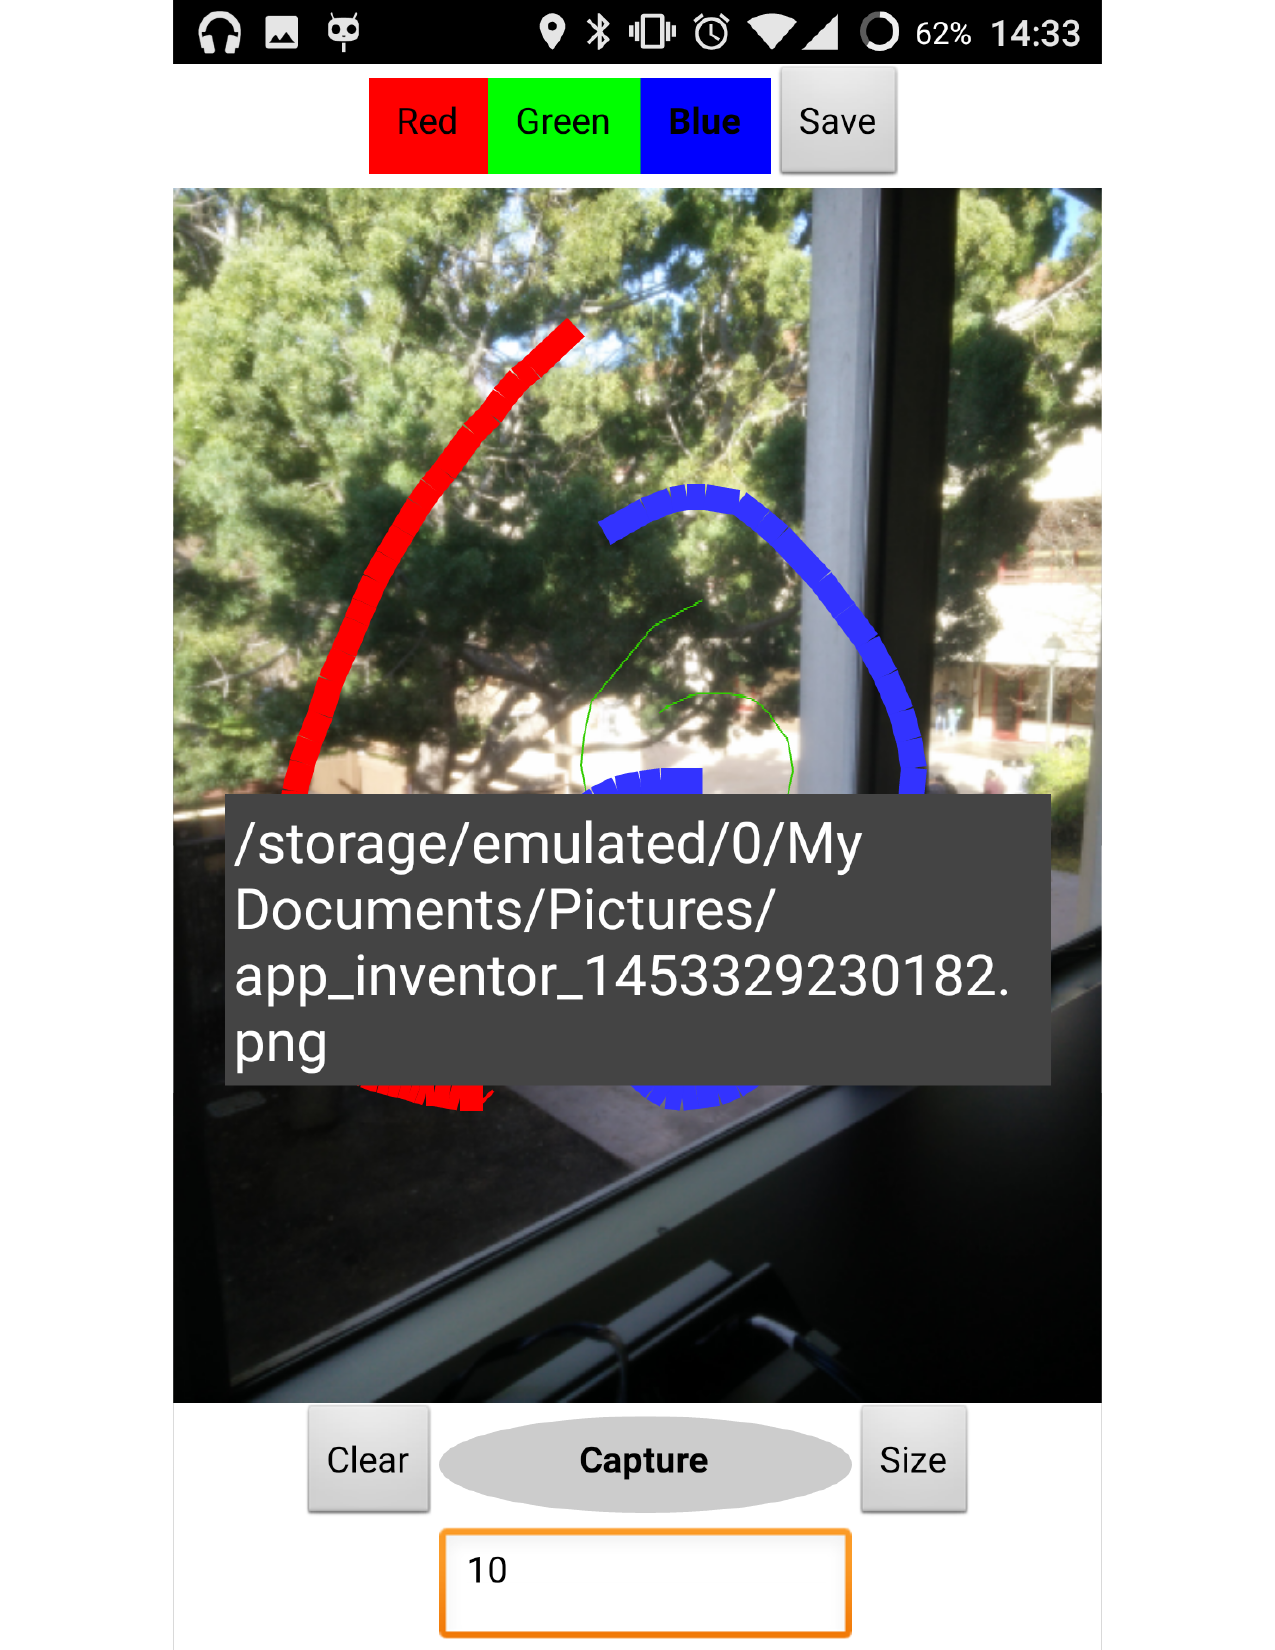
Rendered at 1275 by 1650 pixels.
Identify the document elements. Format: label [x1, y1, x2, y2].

picture [173, 0, 1102, 1650]
